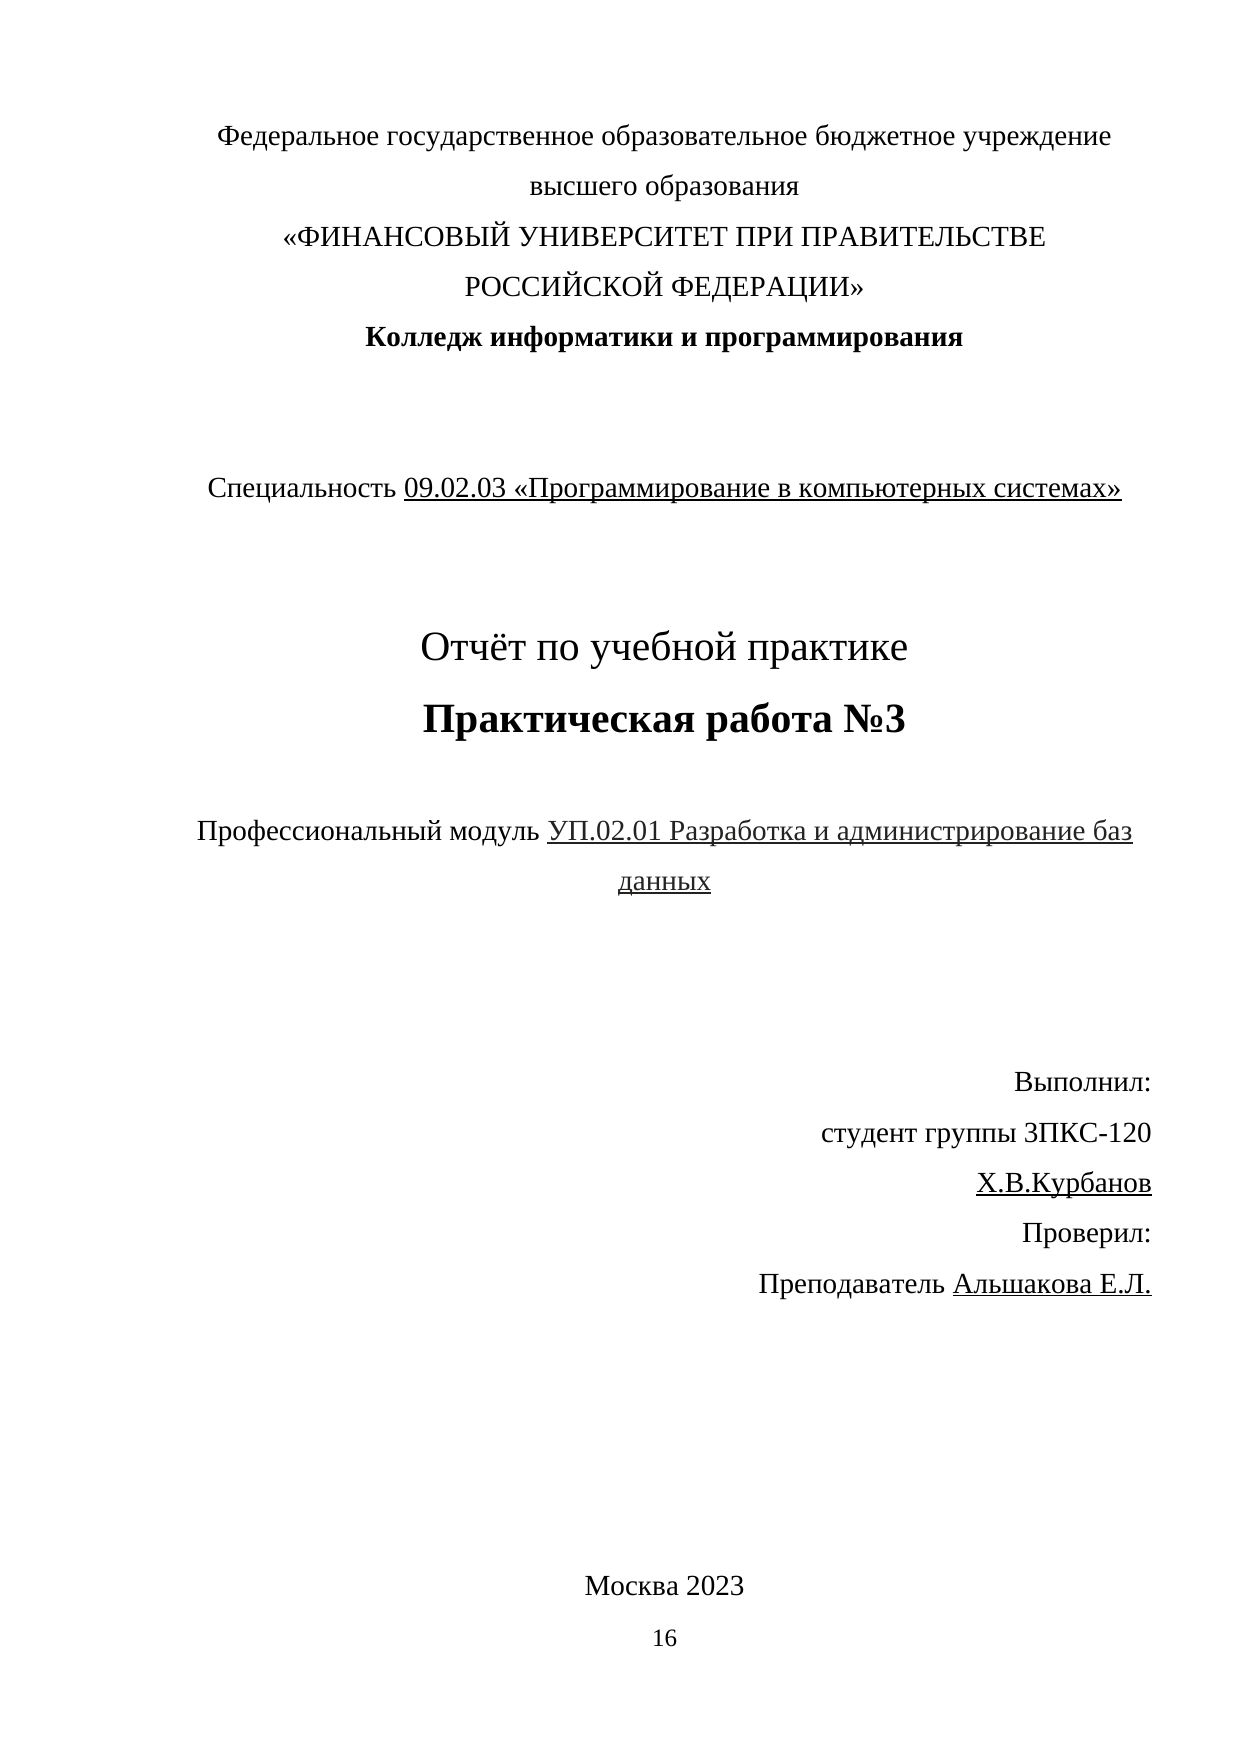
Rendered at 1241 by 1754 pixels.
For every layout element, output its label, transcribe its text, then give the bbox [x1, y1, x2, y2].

text Колледж информатики и программирования [177, 319, 1152, 353]
text Москва 2023 [177, 1568, 1152, 1601]
text «ФИНАНСОВЫЙ УНИВЕРСИТЕТ ПРИ ПРАВИТЕЛЬСТВЕ [177, 219, 1152, 252]
text Выполнил: [177, 1064, 1152, 1098]
text РОССИЙСКОЙ ФЕДЕРАЦИИ» [177, 269, 1152, 303]
text Х.В.Курбанов [177, 1165, 1152, 1199]
text Проверил: [177, 1215, 1152, 1249]
text студент группы 3ПКС-120 [177, 1115, 1152, 1148]
text Профессиональный модуль УП.02.01 Разработка и администрирование баз данных [177, 813, 1152, 897]
text Федеральное государственное образовательное бюджетное учреждение высшего образования [177, 118, 1152, 202]
text Практическая работа №3 [177, 693, 1152, 741]
text Преподаватель Альшакова Е.Л. [177, 1266, 1152, 1299]
text Специальность 09.02.03 «Программирование в компьютерных системах» [177, 470, 1152, 504]
text Отчёт по учебной практике [177, 621, 1152, 669]
